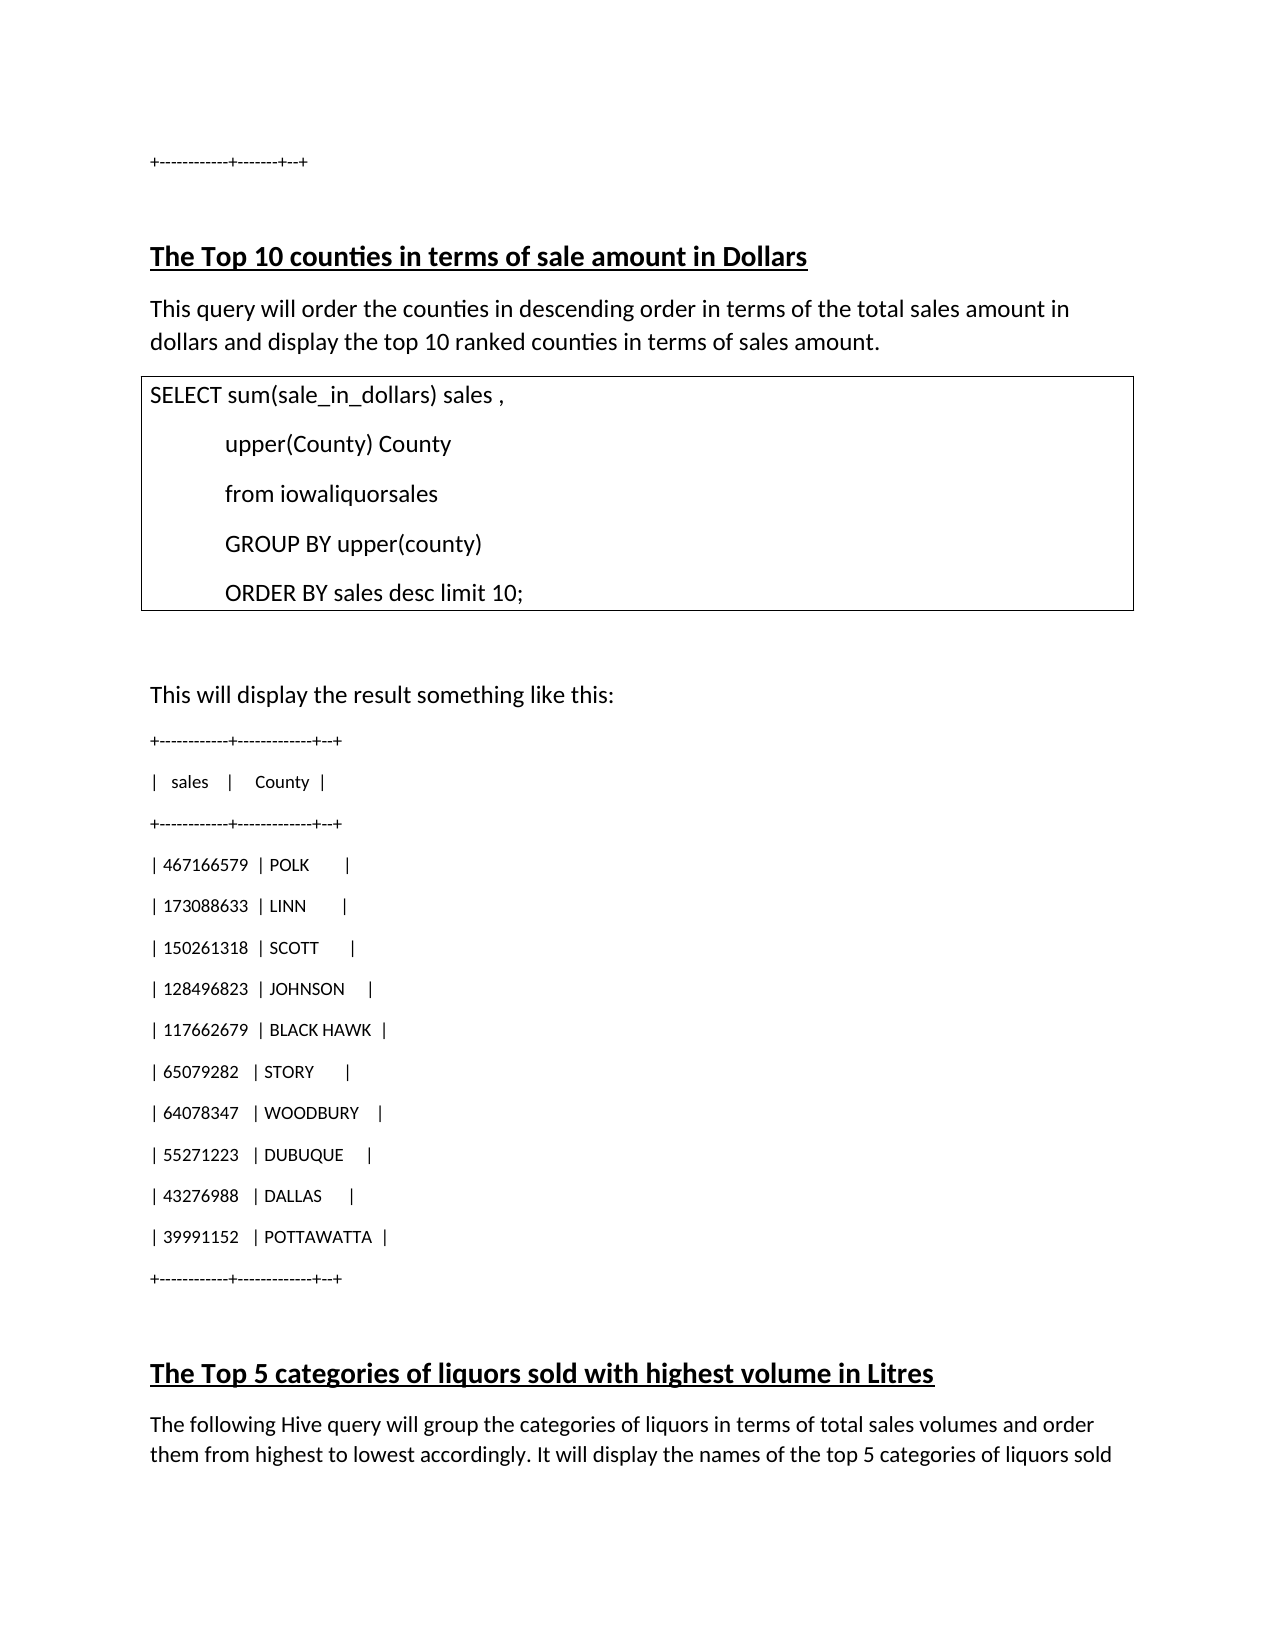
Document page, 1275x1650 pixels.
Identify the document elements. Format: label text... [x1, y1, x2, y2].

text GROUP BY upper(county) [142, 524, 1133, 558]
text This will display the result something like this: [150, 679, 1125, 710]
text | 65079282 | STORY | [150, 1060, 1125, 1083]
text | 467166579 | POLK | [150, 853, 1125, 876]
text | 128496823 | JOHNSON | [150, 977, 1125, 1000]
text +------------+-------------+--+ [150, 812, 1125, 835]
text | 55271223 | DUBUQUE | [150, 1143, 1125, 1166]
text upper(County) County [142, 425, 1133, 459]
text +------------+-------------+--+ [150, 729, 1125, 752]
text | sales | County | [150, 771, 1125, 793]
text SELECT sum(sale_in_dollars) sales , [142, 377, 1133, 409]
text ORDER BY sales desc limit 10; [142, 574, 1133, 610]
text The Top 5 categories of liquors sold with highest volume in Litres [150, 1355, 1125, 1391]
text | 117662679 | BLACK HAWK | [150, 1019, 1125, 1042]
text +------------+-------+--+ [150, 150, 1125, 173]
text from iowaliquorsales [142, 475, 1133, 509]
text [150, 1410, 1125, 1468]
text This query will order the counties in descending order in terms of the total sales amount in dollars and display the top 10 ranked counties in terms of sales amount. [150, 293, 1125, 357]
text The Top 10 counties in terms of sale amount in Dollars [150, 238, 1125, 274]
text +------------+-------------+--+ [150, 1267, 1125, 1290]
text | 150261318 | SCOTT | [150, 936, 1125, 959]
text | 43276988 | DALLAS | [150, 1184, 1125, 1207]
text | 173088633 | LINN | [150, 894, 1125, 917]
text | 39991152 | POTTAWATTA | [150, 1225, 1125, 1248]
text | 64078347 | WOODBURY | [150, 1101, 1125, 1124]
